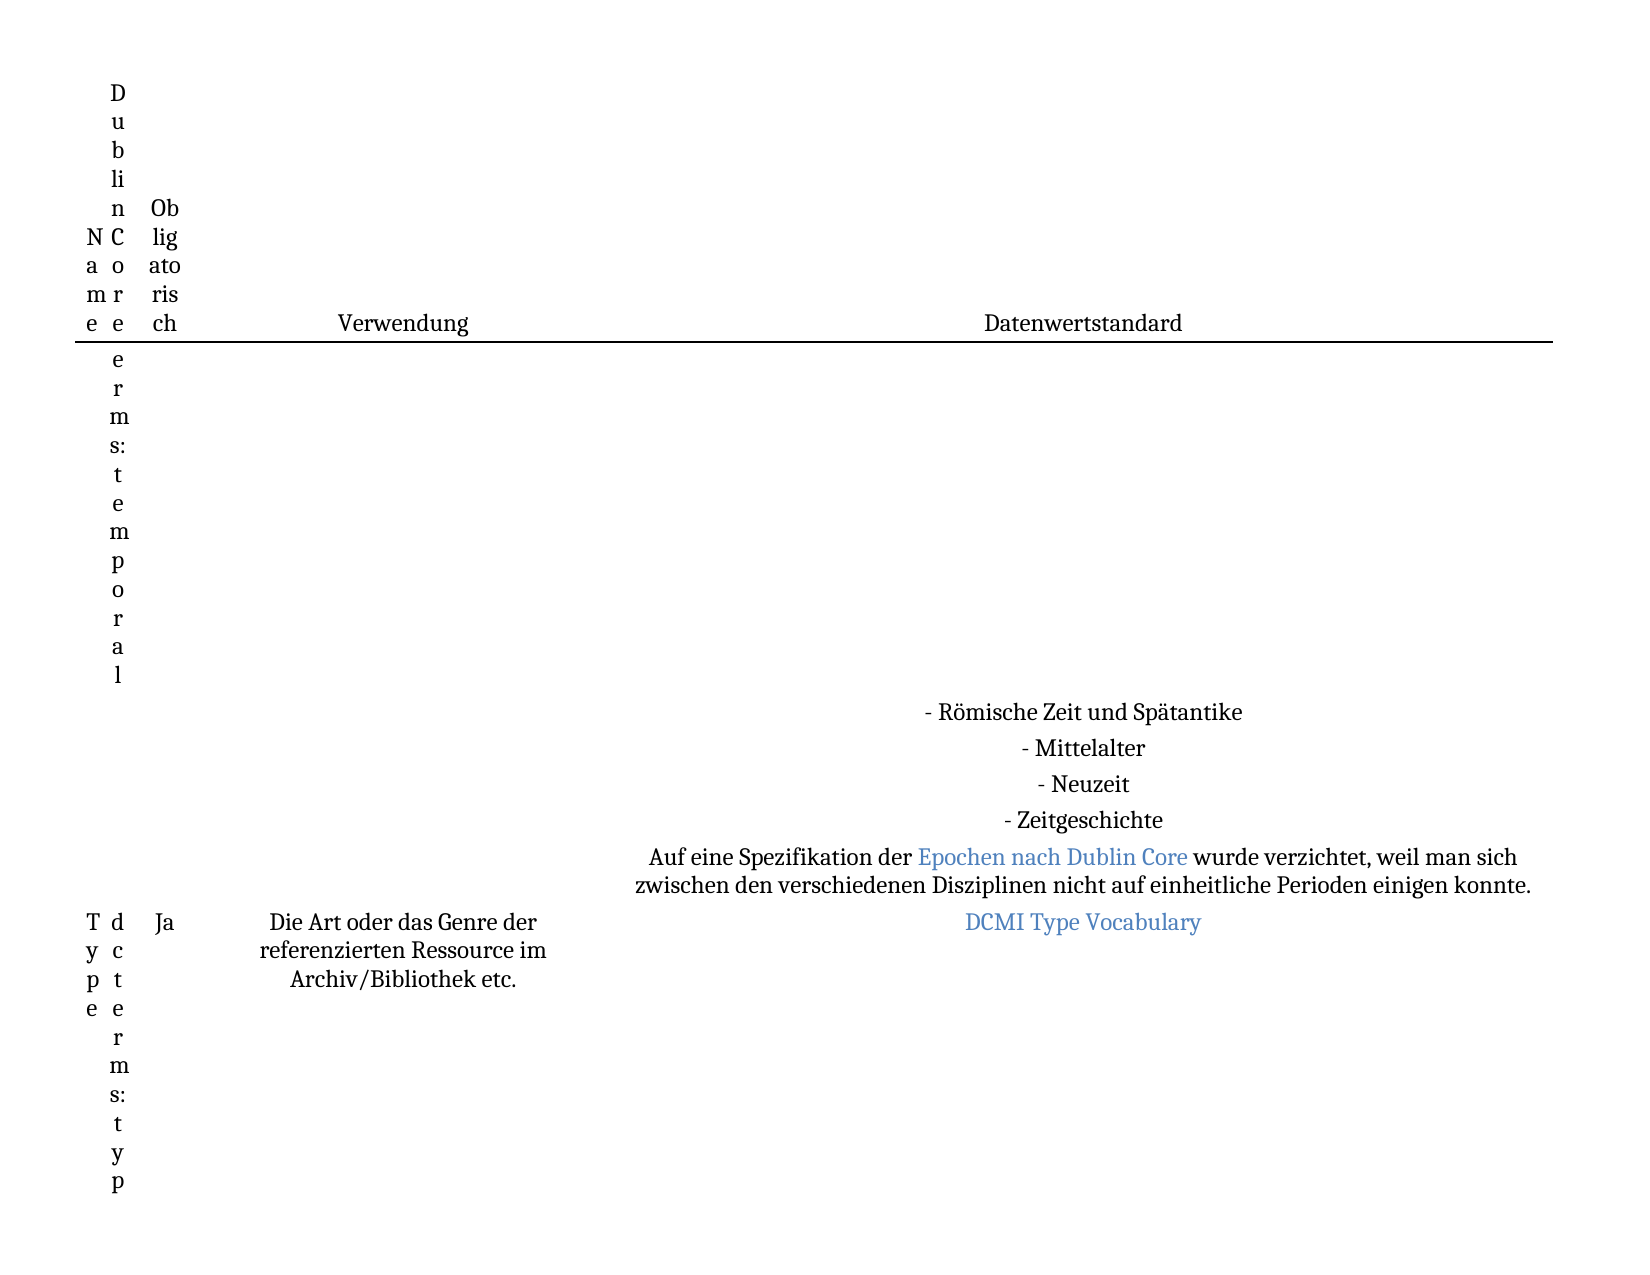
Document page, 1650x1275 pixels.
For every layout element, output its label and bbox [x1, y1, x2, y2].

table_header [64, 75, 1564, 1195]
